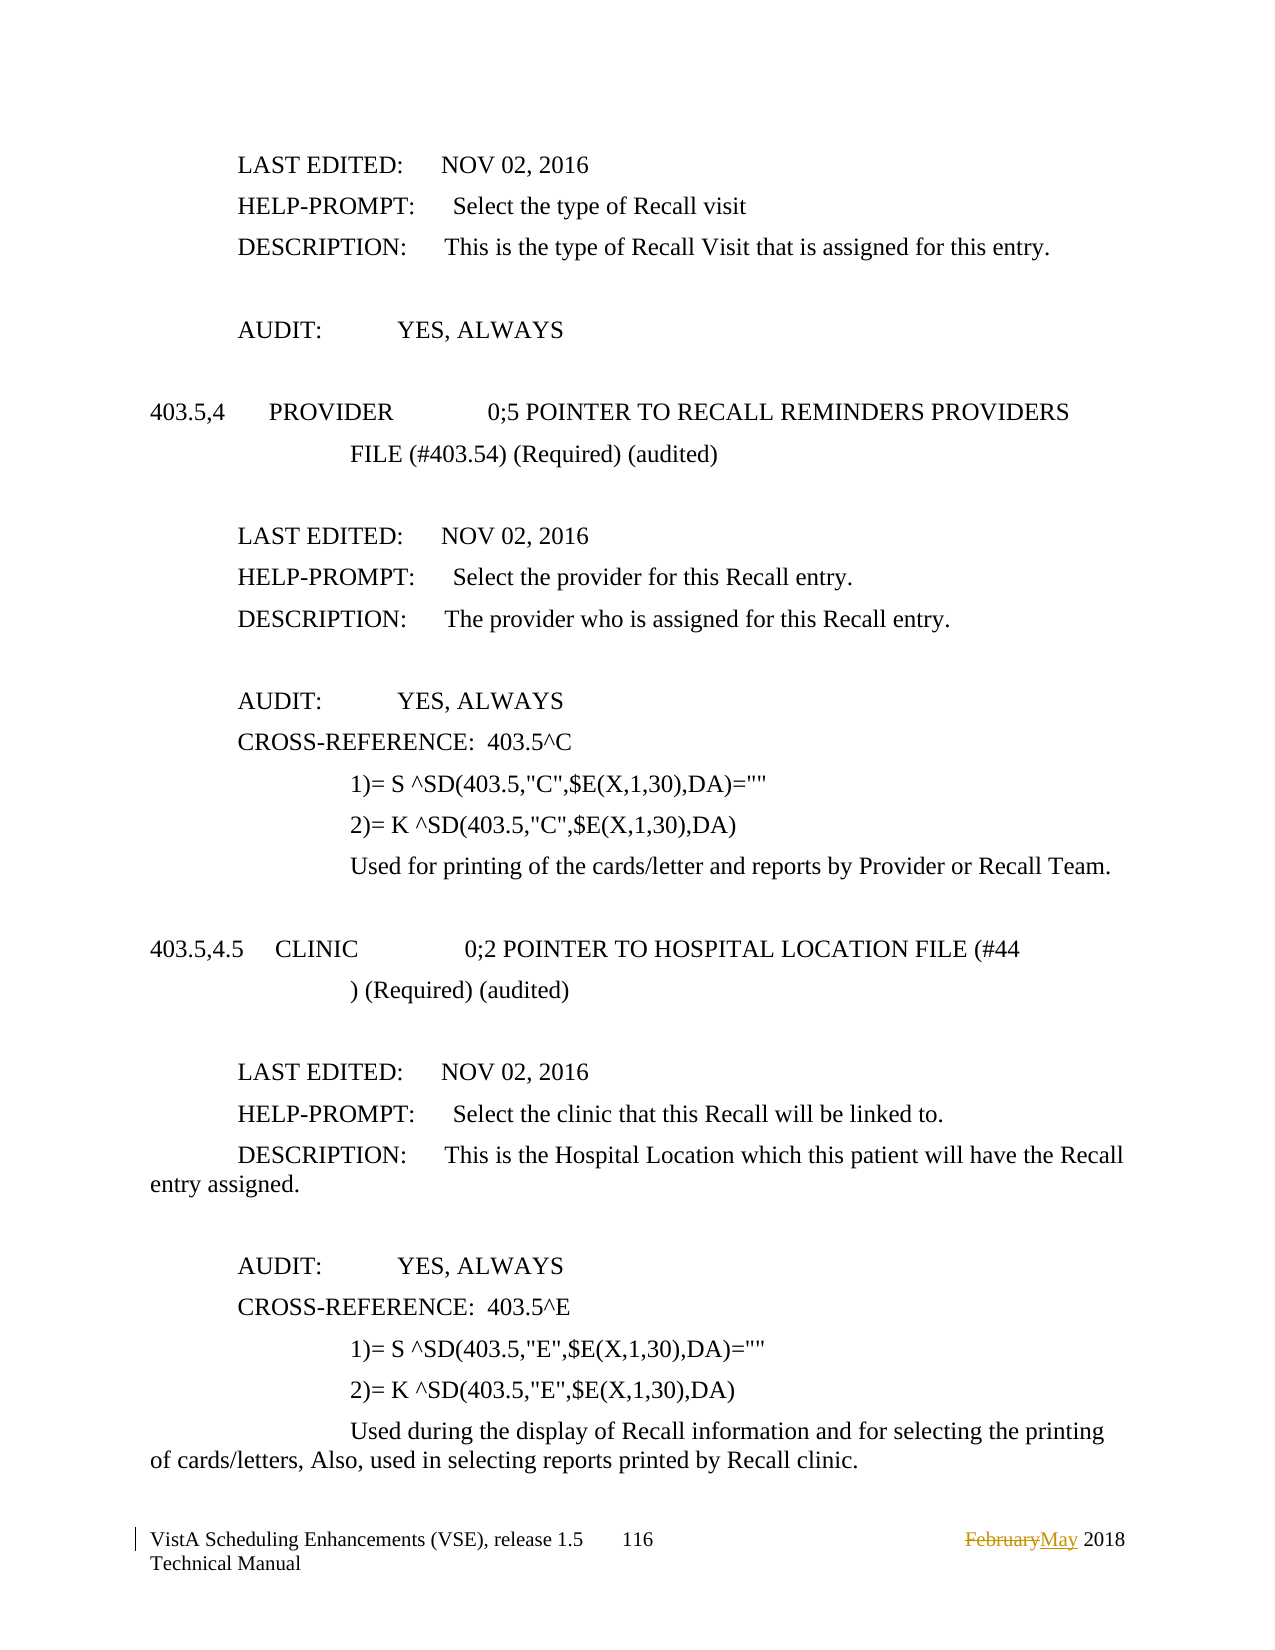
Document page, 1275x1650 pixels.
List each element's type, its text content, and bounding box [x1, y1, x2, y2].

text LAST EDITED: NOV 02, 2016 [150, 1057, 1125, 1086]
text DESCRIPTION: The provider who is assigned for this Recall entry. [150, 604, 1125, 632]
text CROSS-REFERENCE: 403.5^E [150, 1292, 1125, 1321]
text LAST EDITED: NOV 02, 2016 [150, 150, 1125, 179]
text 403.5,4.5 CLINIC 0;2 POINTER TO HOSPITAL LOCATION FILE (#44 [150, 934, 1125, 962]
text DESCRIPTION: This is the type of Recall Visit that is assigned for this entry. [150, 232, 1125, 261]
text HELP-PROMPT: Select the type of Recall visit [150, 191, 1125, 220]
text LAST EDITED: NOV 02, 2016 [150, 521, 1125, 550]
text Used for printing of the cards/letter and reports by Provider or Recall Team. [150, 851, 1125, 880]
text AUDIT: YES, ALWAYS [150, 315, 1125, 344]
text 2)= K ^SD(403.5,"E",$E(X,1,30),DA) [150, 1375, 1125, 1404]
text AUDIT: YES, ALWAYS [150, 1251, 1125, 1280]
text AUDIT: YES, ALWAYS [150, 686, 1125, 715]
text DESCRIPTION: This is the Hospital Location which this patient will have the Recall entry assigned. [150, 1140, 1125, 1197]
text HELP-PROMPT: Select the provider for this Recall entry. [150, 562, 1125, 591]
text 403.5,4 PROVIDER 0;5 POINTER TO RECALL REMINDERS PROVIDERS [150, 397, 1125, 426]
text 1)= S ^SD(403.5,"E",$E(X,1,30),DA)="" [150, 1334, 1125, 1362]
text CROSS-REFERENCE: 403.5^C [150, 727, 1125, 756]
text 1)= S ^SD(403.5,"C",$E(X,1,30),DA)="" [150, 769, 1125, 797]
text Used during the display of Recall information and for selecting the printing of cards/letters, Also, used in selecting reports printed by Recall clinic. [150, 1416, 1125, 1474]
text 2)= K ^SD(403.5,"C",$E(X,1,30),DA) [150, 810, 1125, 839]
text FILE (#403.54) (Required) (audited) [150, 439, 1125, 467]
text ) (Required) (audited) [150, 975, 1125, 1004]
text HELP-PROMPT: Select the clinic that this Recall will be linked to. [150, 1099, 1125, 1127]
